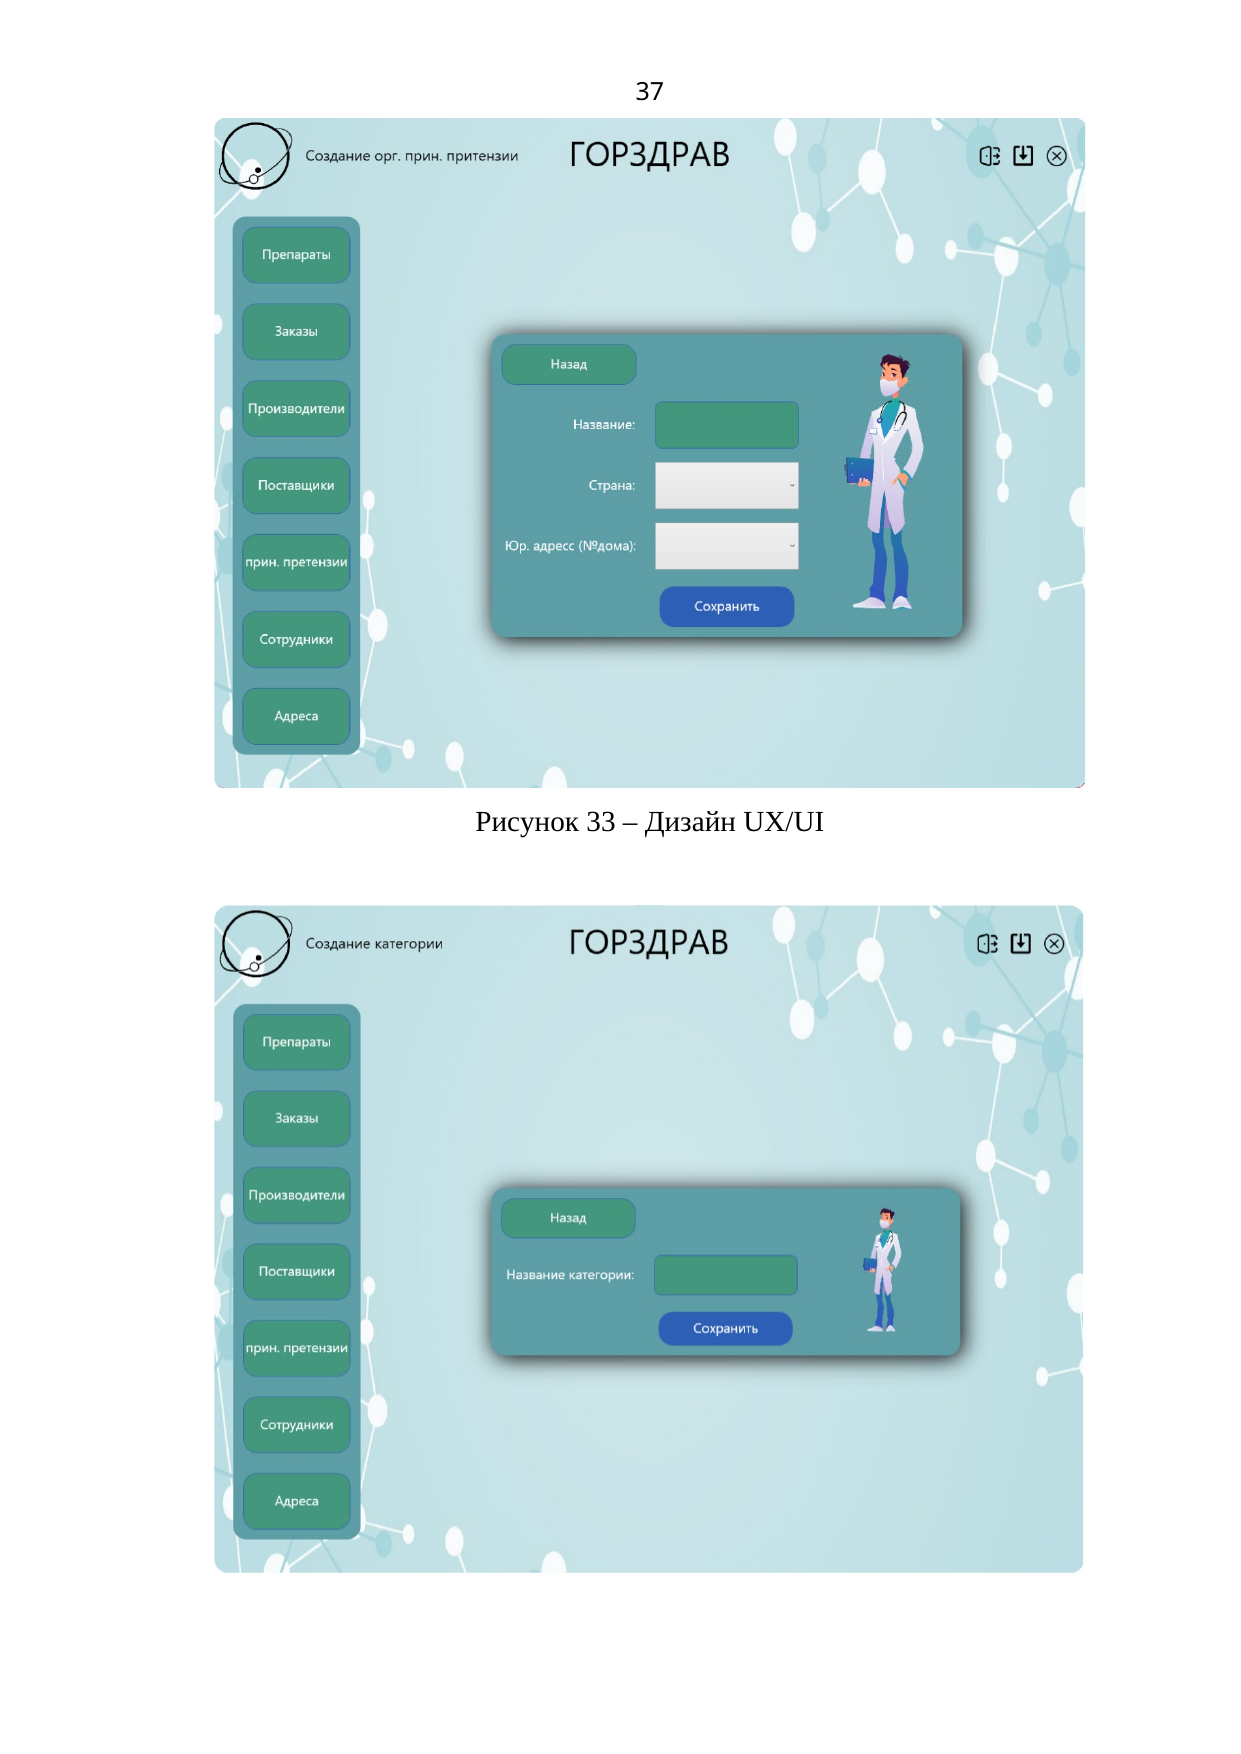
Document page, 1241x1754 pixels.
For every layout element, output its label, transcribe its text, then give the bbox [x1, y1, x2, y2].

picture [214, 905, 1084, 1573]
picture [214, 118, 1085, 788]
